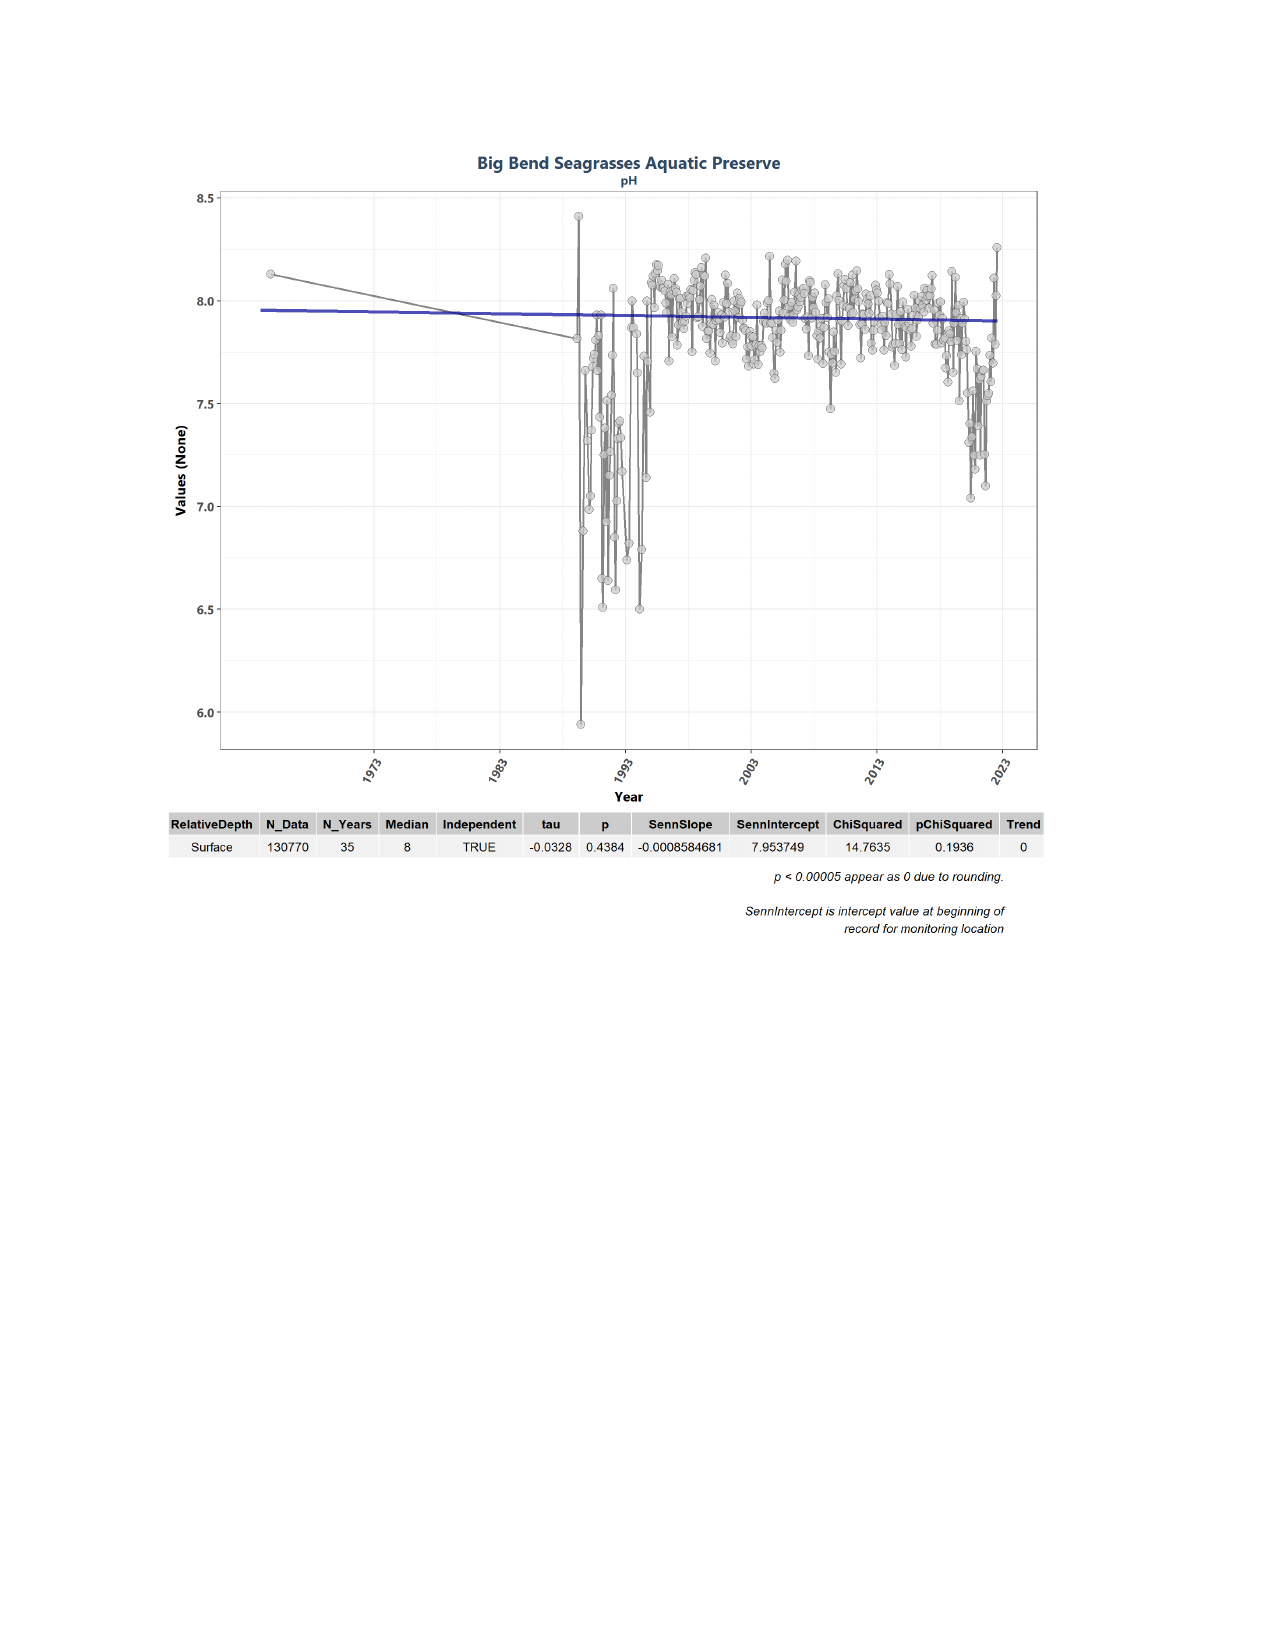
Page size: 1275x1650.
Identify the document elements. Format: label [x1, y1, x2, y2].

picture [168, 150, 1044, 938]
